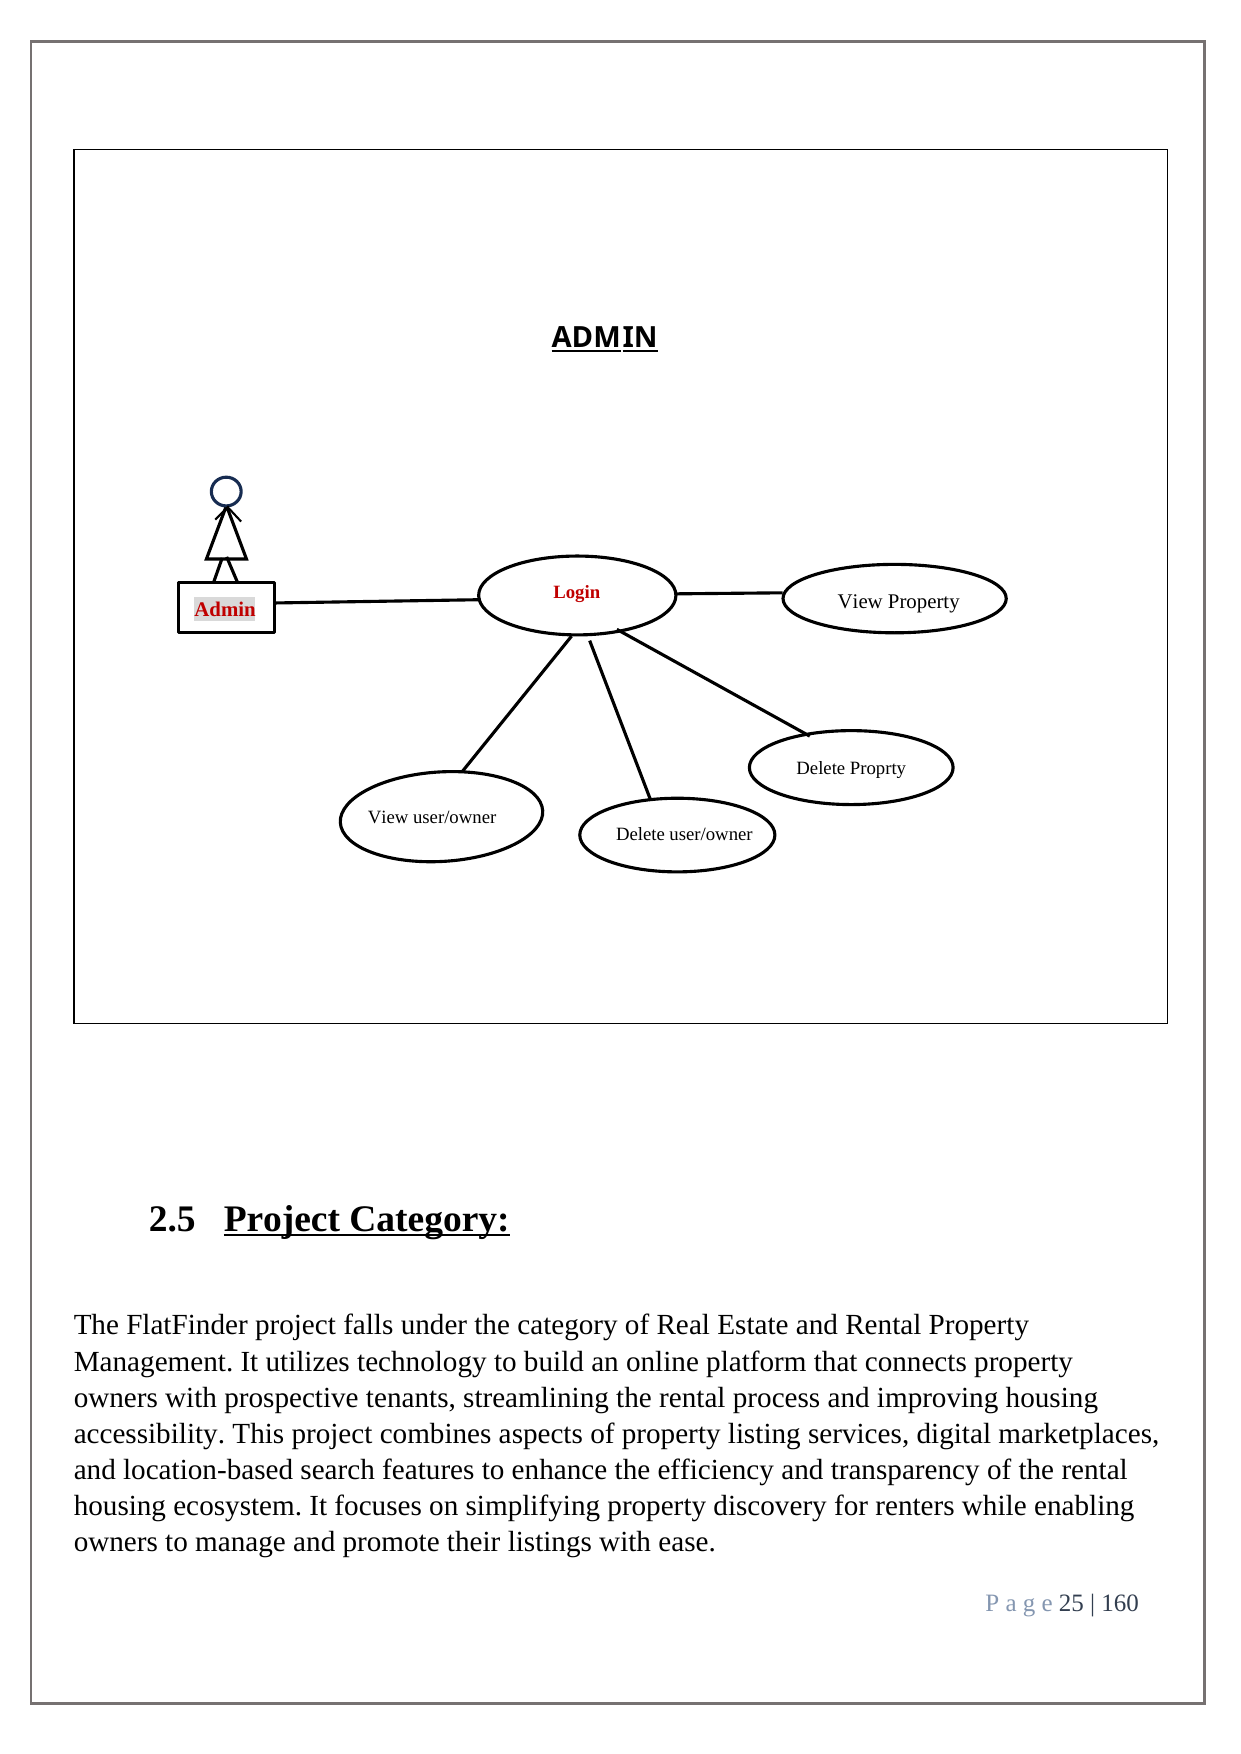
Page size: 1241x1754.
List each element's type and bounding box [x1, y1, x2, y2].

picture [468, 790, 512, 836]
picture [371, 797, 390, 843]
